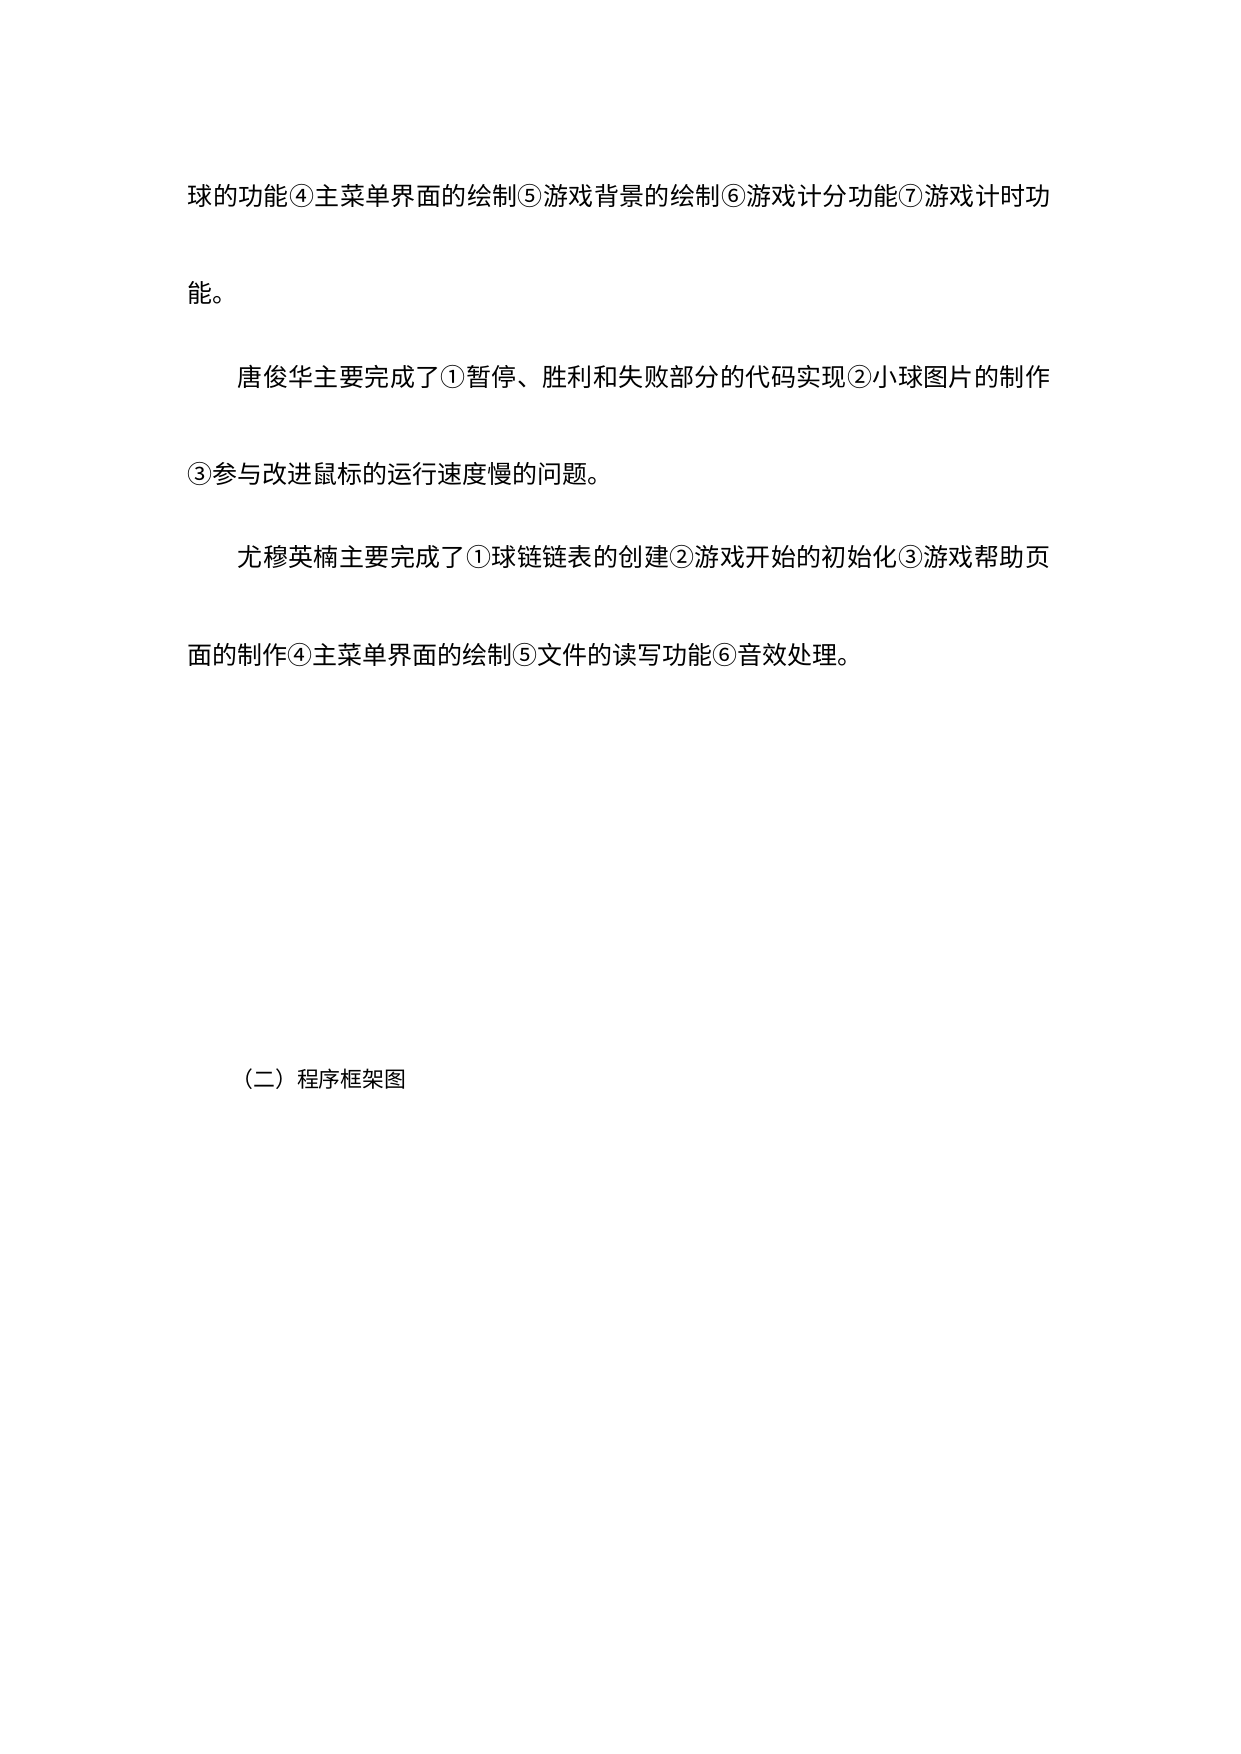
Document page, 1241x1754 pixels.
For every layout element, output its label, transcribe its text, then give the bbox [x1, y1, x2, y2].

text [187, 162, 1053, 324]
text 尤穆英楠主要完成了①球链链表的创建②游戏开始的初始化③游戏帮助页面的制作④主菜单界面的绘制⑤文件的读写功能⑥音效处理。 [187, 523, 1053, 686]
text （二）程序框架图 [187, 1061, 1053, 1094]
text 唐俊华主要完成了①暂停、胜利和失败部分的代码实现②小球图片的制作③参与改进鼠标的运行速度慢的问题。 [187, 343, 1053, 505]
